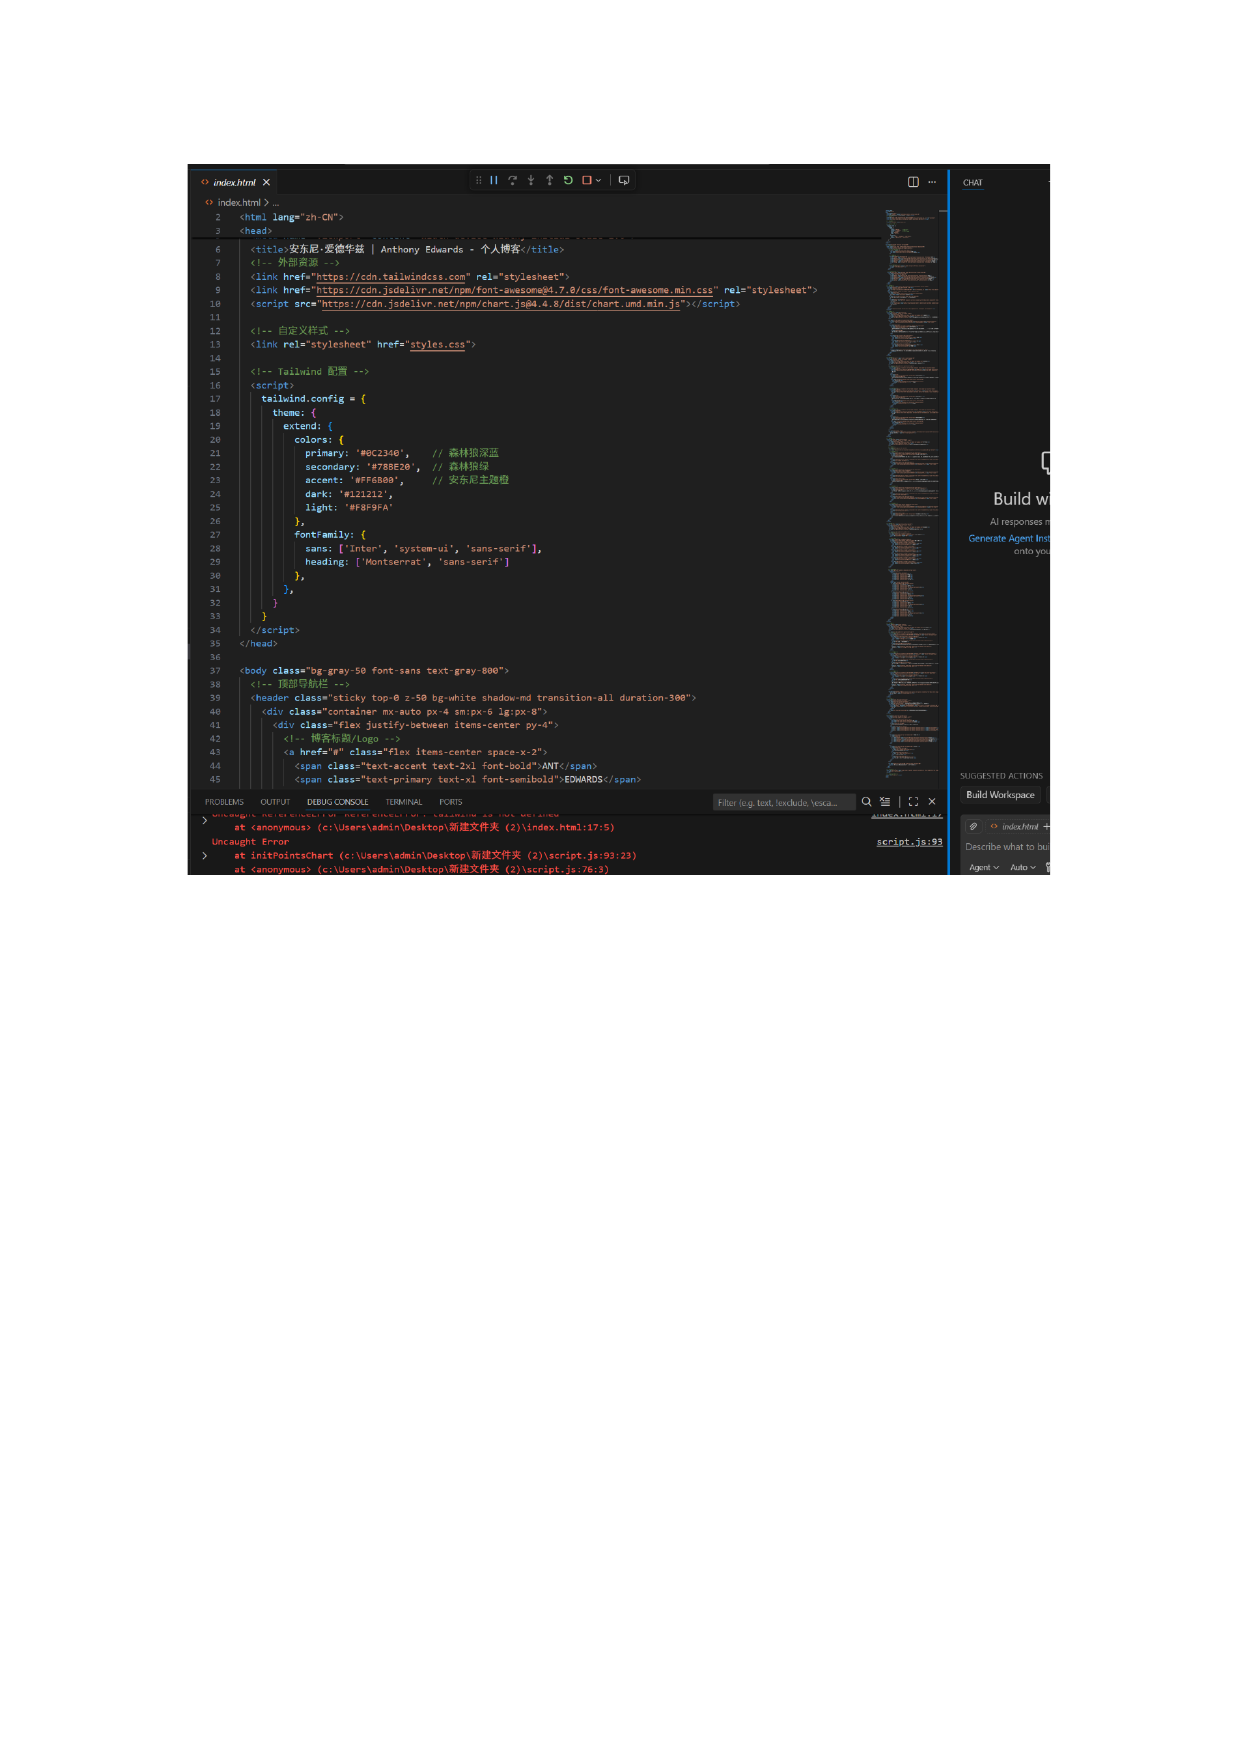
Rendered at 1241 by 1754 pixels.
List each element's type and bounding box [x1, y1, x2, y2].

picture [187, 164, 1051, 875]
